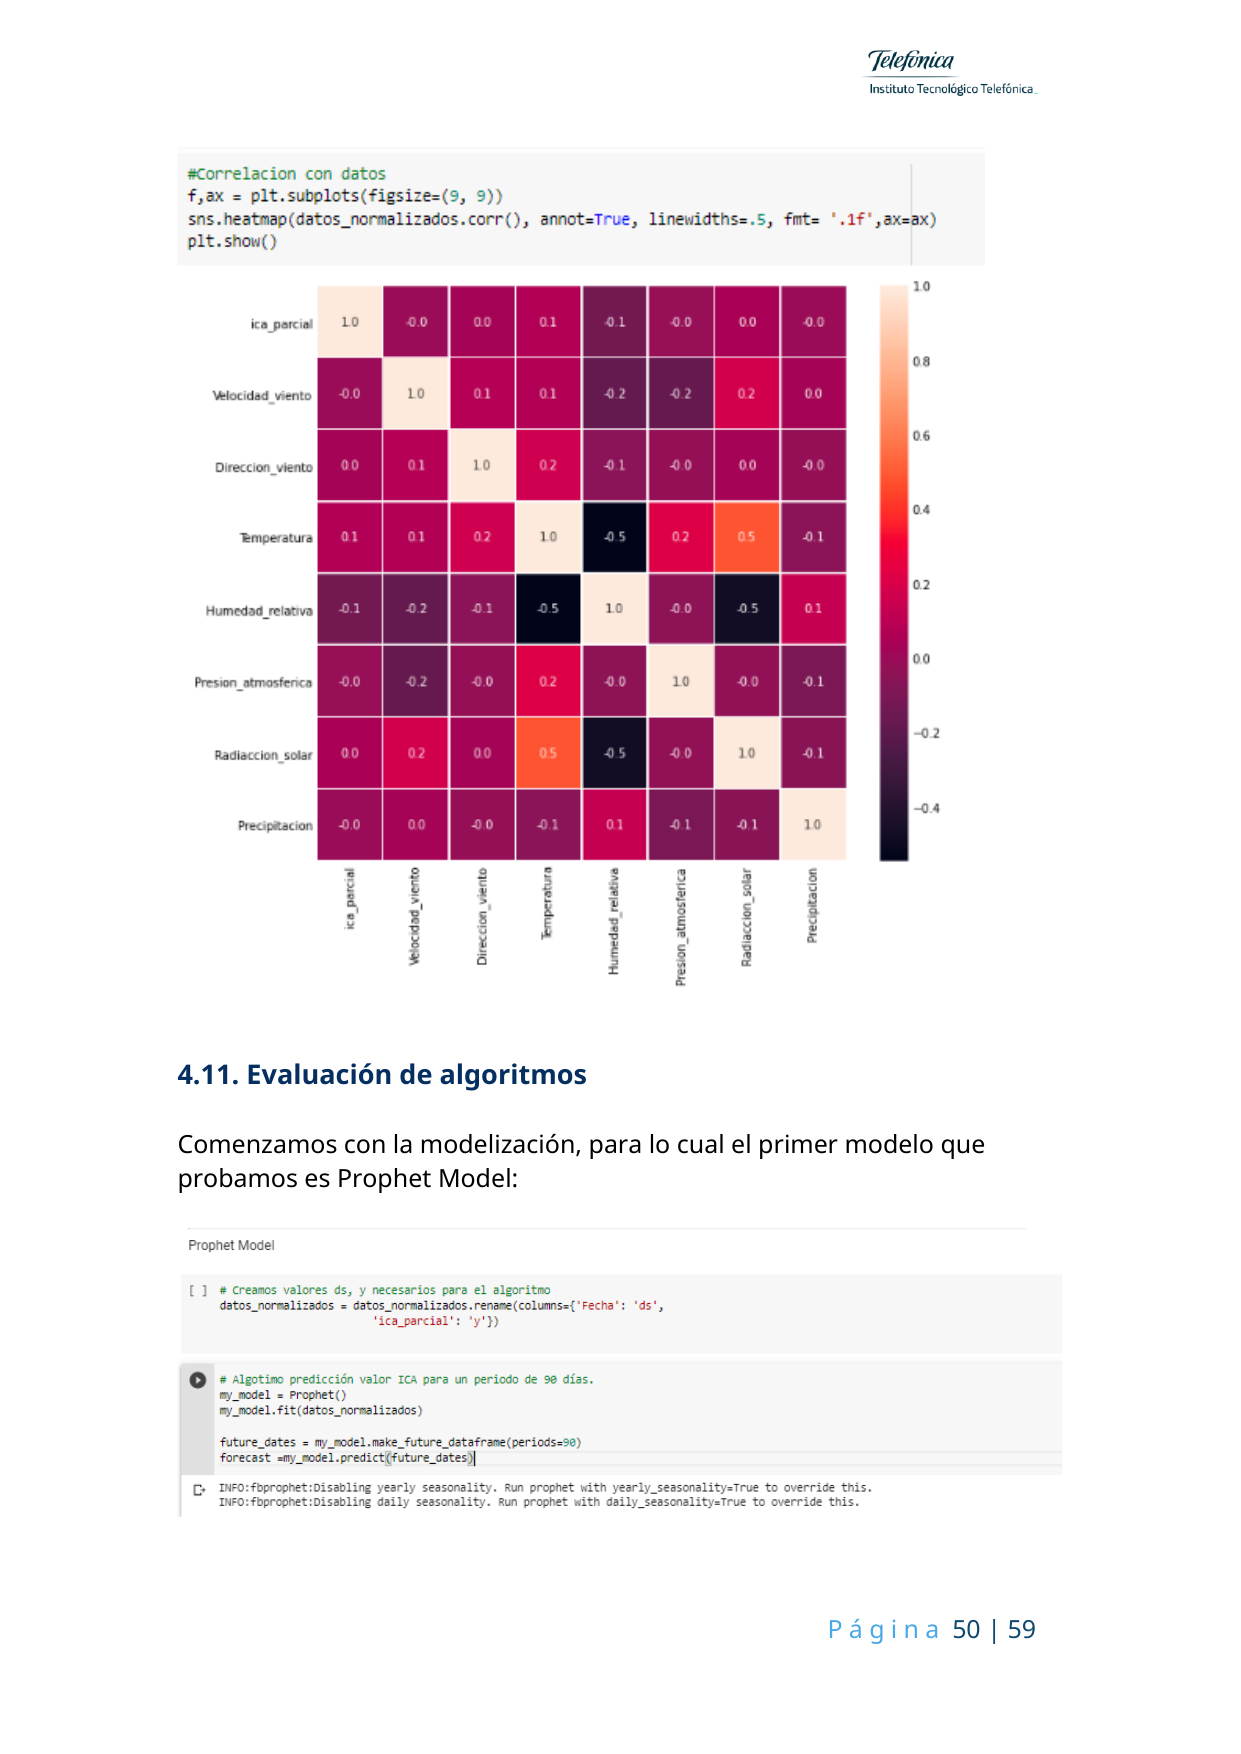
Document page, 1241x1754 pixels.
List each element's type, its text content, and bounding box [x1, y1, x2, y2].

picture [177, 147, 985, 1001]
subtitle 4.11. Evaluación de algoritmos [177, 1056, 1063, 1093]
text Comenzamos con la modelización, para lo cual el primer modelo que probamos es Prophet Model: [177, 1127, 1063, 1195]
picture [822, 29, 1064, 109]
picture [177, 1228, 1063, 1517]
